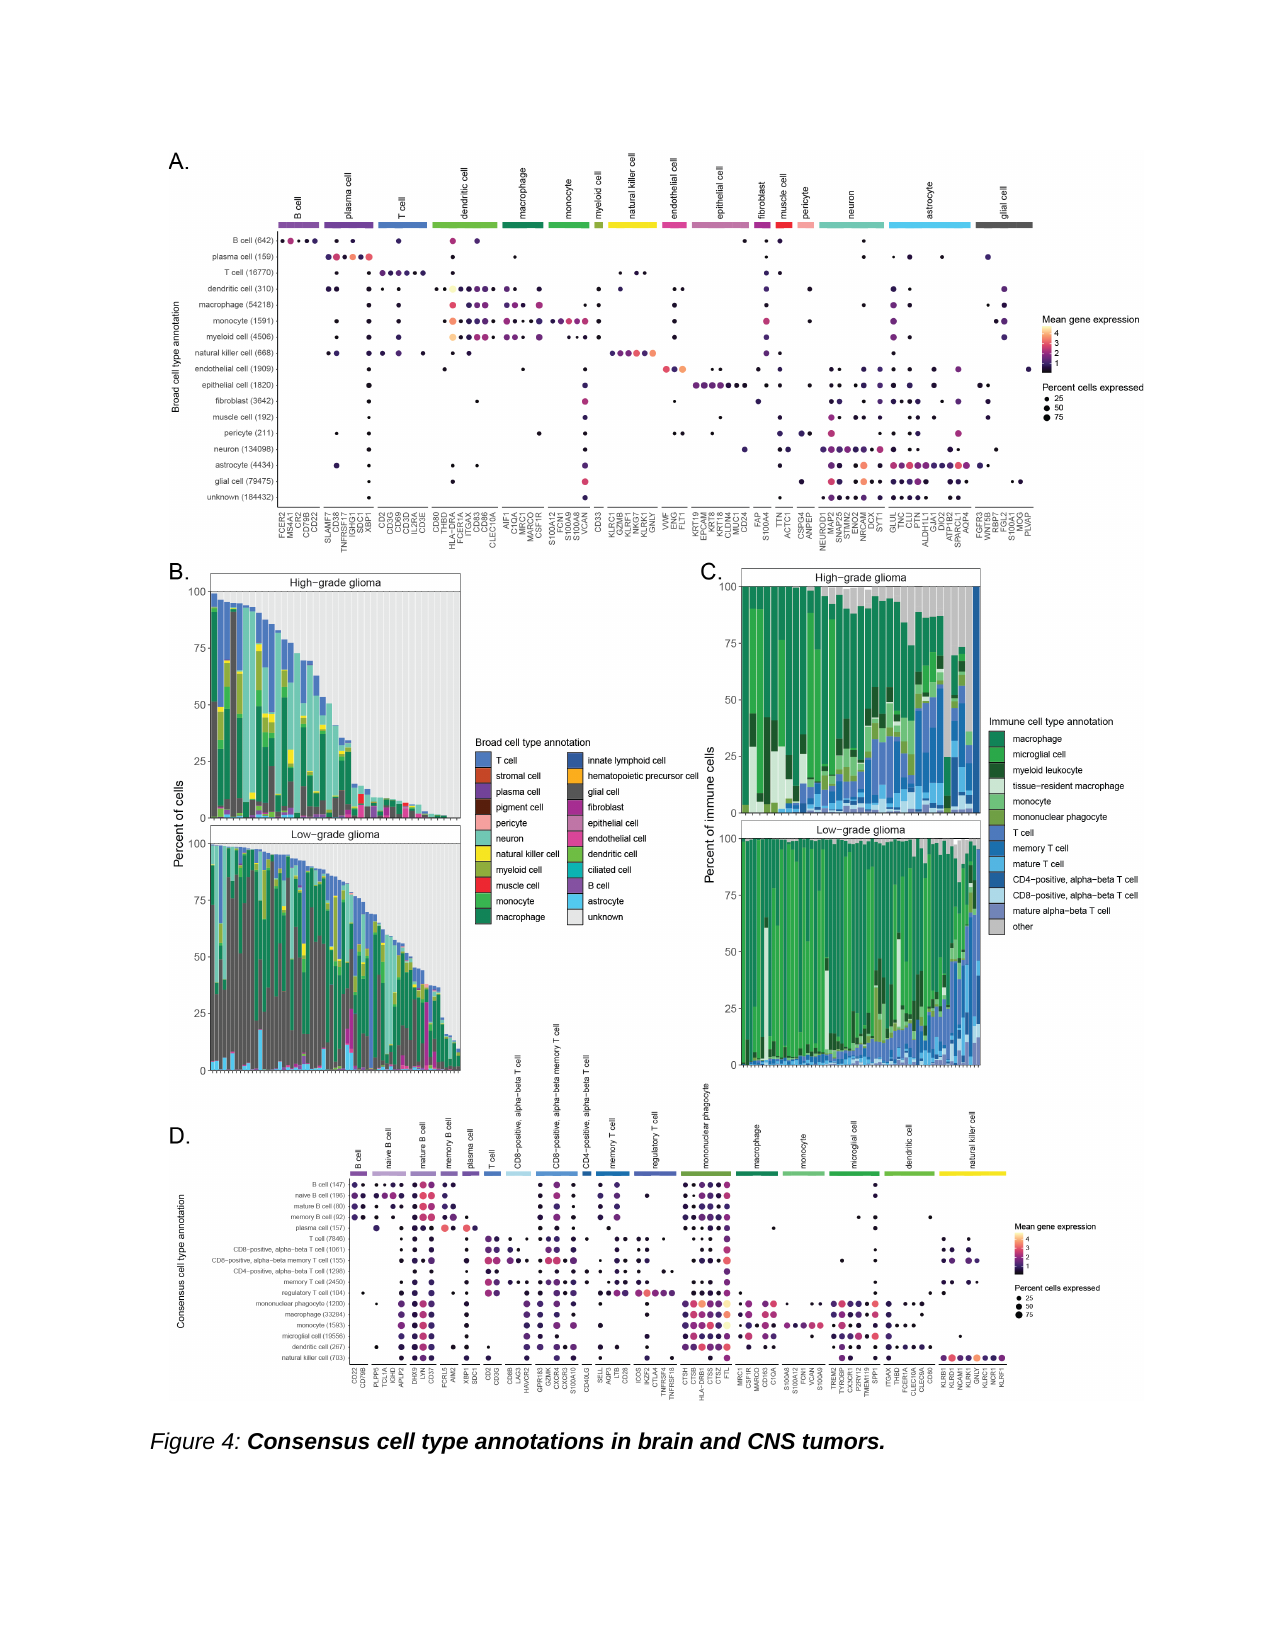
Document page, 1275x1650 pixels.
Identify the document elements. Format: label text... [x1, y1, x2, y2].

text Figure 4: Consensus cell type annotations in brain and CNS tumors. [150, 1428, 1125, 1454]
picture [168, 150, 1144, 1401]
